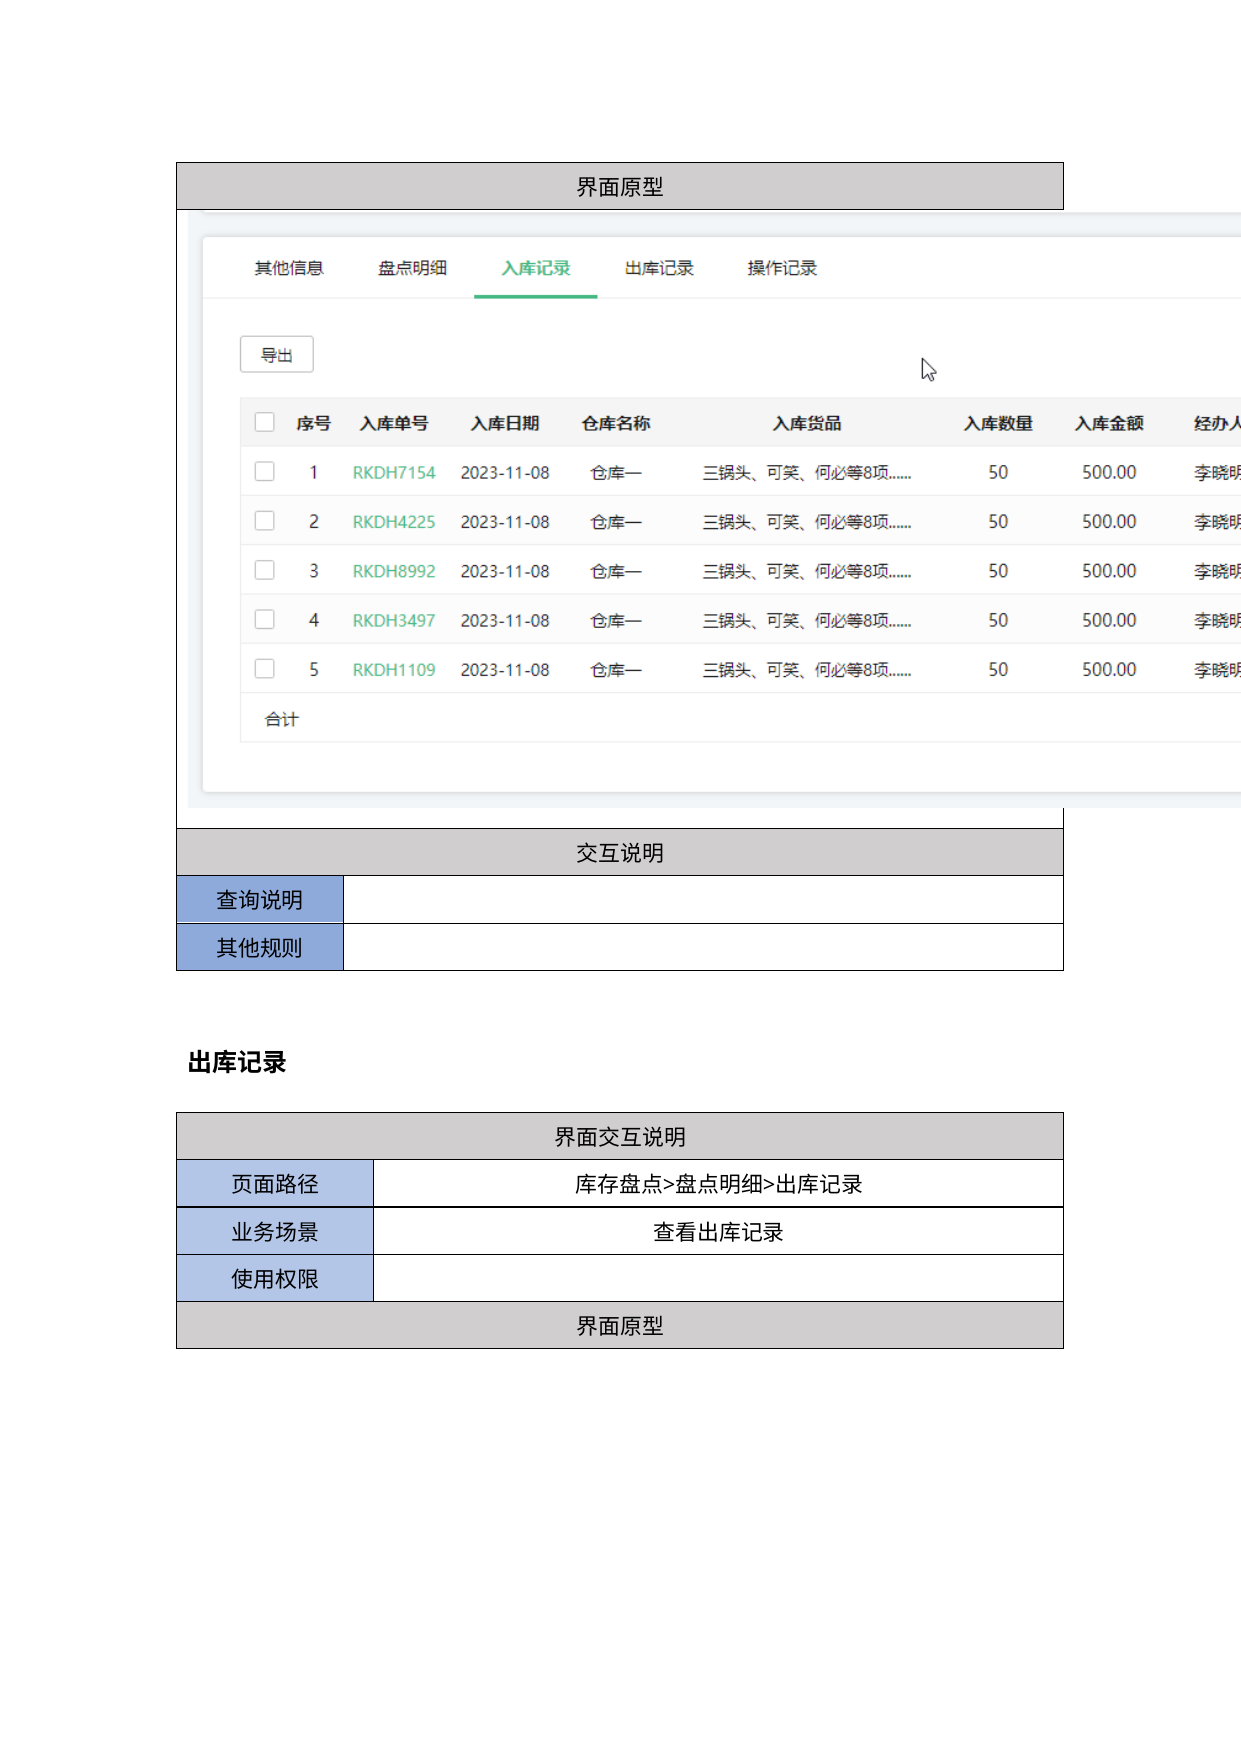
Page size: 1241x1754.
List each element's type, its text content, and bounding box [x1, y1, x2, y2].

table_header 界面交互说明 [177, 1113, 1063, 1159]
picture [187, 210, 1241, 808]
table_cell 查看出库记录 [374, 1208, 1063, 1254]
table_cell 其他规则 [177, 924, 343, 970]
table_cell 使用权限 [177, 1255, 373, 1301]
table_cell 交互说明 [177, 829, 1063, 875]
table_cell 页面路径 [177, 1160, 373, 1206]
subtitle 出库记录 [187, 1028, 1053, 1093]
table_cell 界面原型 [177, 163, 1063, 209]
table_cell 库存盘点>盘点明细>出库记录 [374, 1160, 1063, 1206]
table_cell 查询说明 [177, 876, 343, 922]
table_cell [374, 1255, 1063, 1301]
table_cell [344, 876, 1063, 922]
table_cell [177, 210, 1063, 828]
table_cell 业务场景 [177, 1208, 373, 1254]
table_cell [344, 924, 1063, 970]
table_cell 界面原型 [177, 1302, 1063, 1348]
